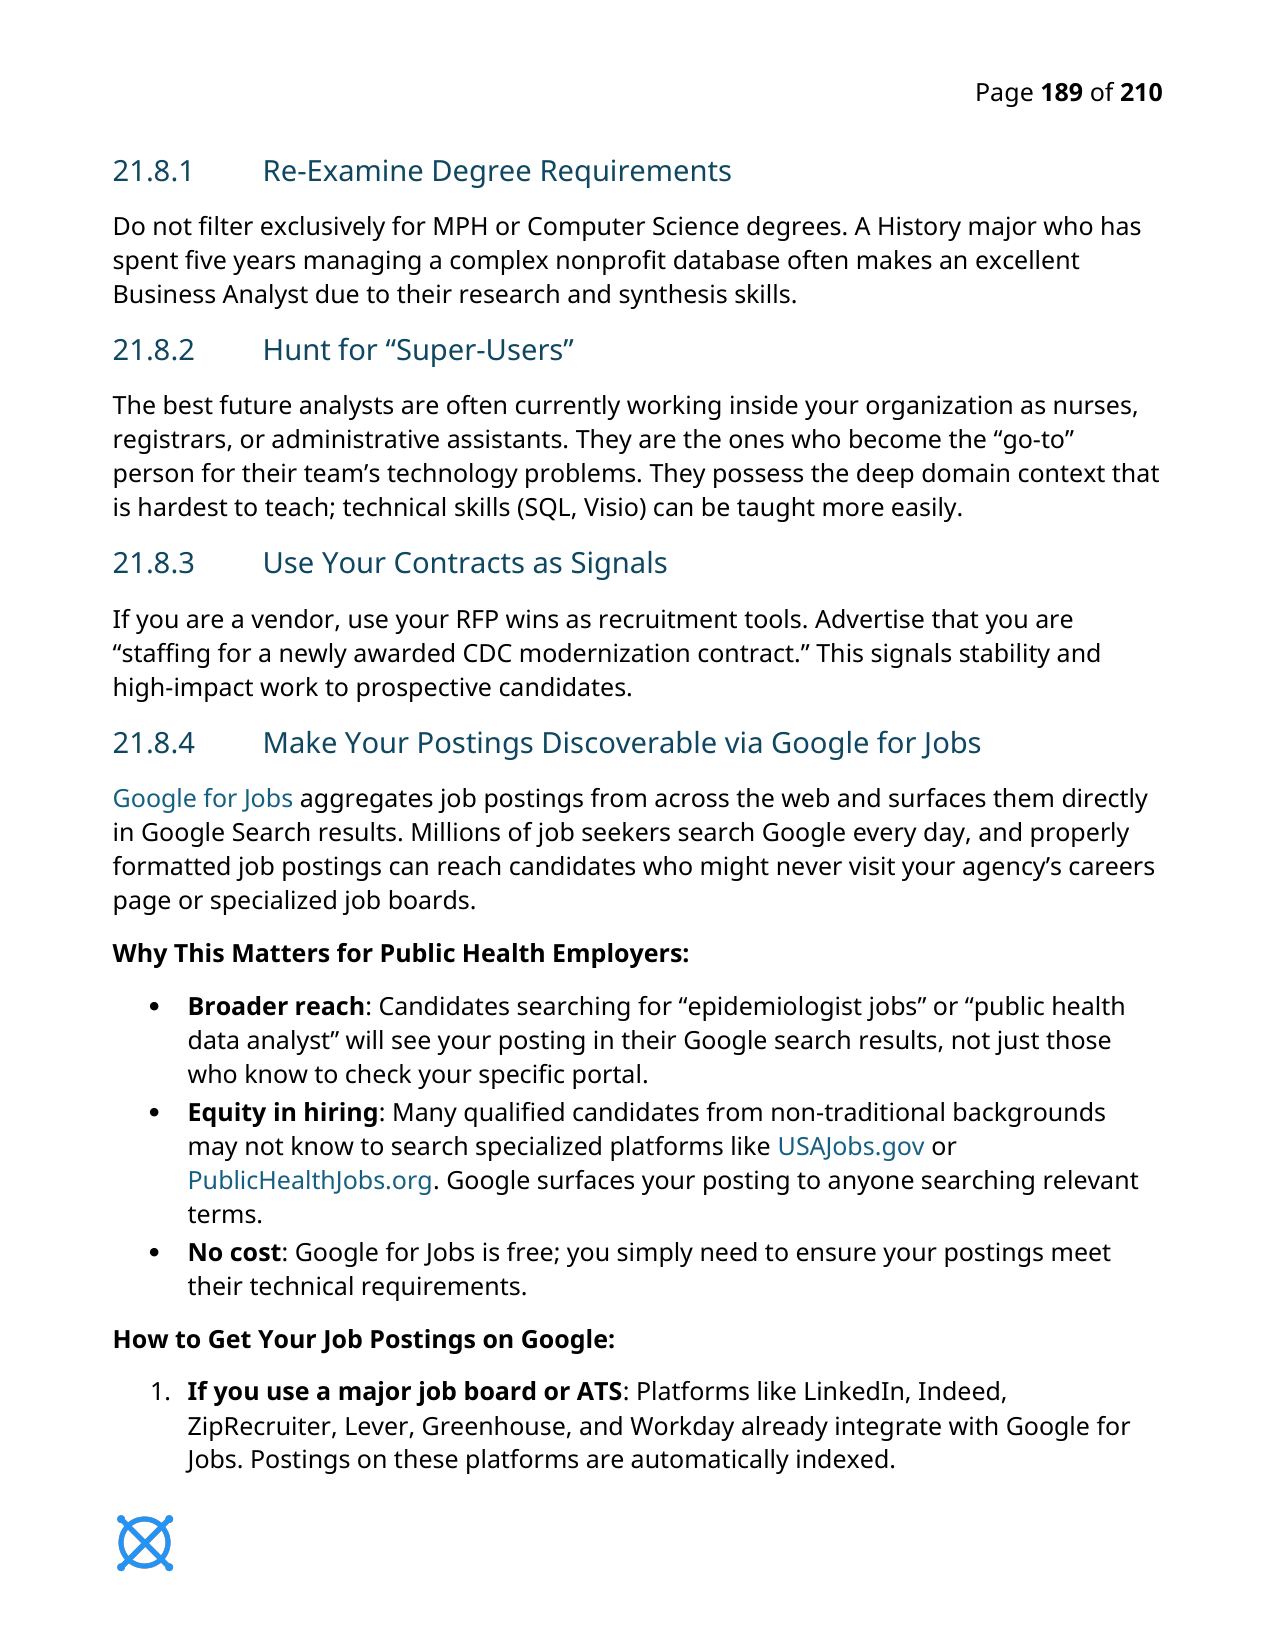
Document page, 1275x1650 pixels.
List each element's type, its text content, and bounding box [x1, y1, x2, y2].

text How to Get Your Job Postings on Google: [112, 1321, 1162, 1355]
text Why This Matters for Public Health Employers: [112, 936, 1162, 970]
text Do not filter exclusively for MPH or Computer Science degrees. A History major who has spent five years managing a complex nonprofit database often makes an excellent Business Analyst due to their research and synthesis skills. [112, 208, 1162, 311]
list No cost: Google for Jobs is free; you simply need to ensure your postings meet their technical requirements. [150, 1234, 1162, 1302]
list Equity in hiring: Many qualified candidates from non-traditional backgrounds may not know to search specialized platforms like USAJobs.gov or PublicHealthJobs.org. Google surfaces your posting to anyone searching relevant terms. [150, 1094, 1162, 1231]
text If you are a vendor, use your RFP wins as recruitment tools. Advertise that you are “staffing for a newly awarded CDC modernization contract.” This signals stability and high-impact work to prospective candidates. [112, 601, 1162, 703]
subtitle Re-Examine Degree Requirements [112, 150, 1162, 190]
subtitle Hunt for “Super-Users” [112, 329, 1162, 369]
text The best future analysts are often currently working inside your organization as nurses, registrars, or administrative assistants. They are the ones who become the “go-to” person for their team’s technology problems. They possess the deep domain context that is hardest to teach; technical skills (SQL, Visio) can be taught more easily. [112, 388, 1162, 524]
text Google for Jobs aggregates job postings from across the web and surfaces them directly in Google Search results. Millions of job seekers search Google every day, and properly formatted job postings can reach candidates who might never visit your agency’s careers page or specialized job boards. [112, 781, 1162, 917]
subtitle Make Your Postings Discoverable via Google for Jobs [112, 722, 1162, 762]
list If you use a major job board or ATS: Platforms like LinkedIn, Indeed, ZipRecruiter, Lever, Greenhouse, and Workday already integrate with Google for Jobs. Postings on these platforms are automatically indexed. [150, 1374, 1162, 1476]
list Broader reach: Candidates searching for “epidemiologist jobs” or “public health data analyst” will see your posting in their Google search results, not just those who know to check your specific portal. [150, 988, 1162, 1091]
subtitle Use Your Contracts as Signals [112, 543, 1162, 582]
picture [112, 1511, 177, 1575]
